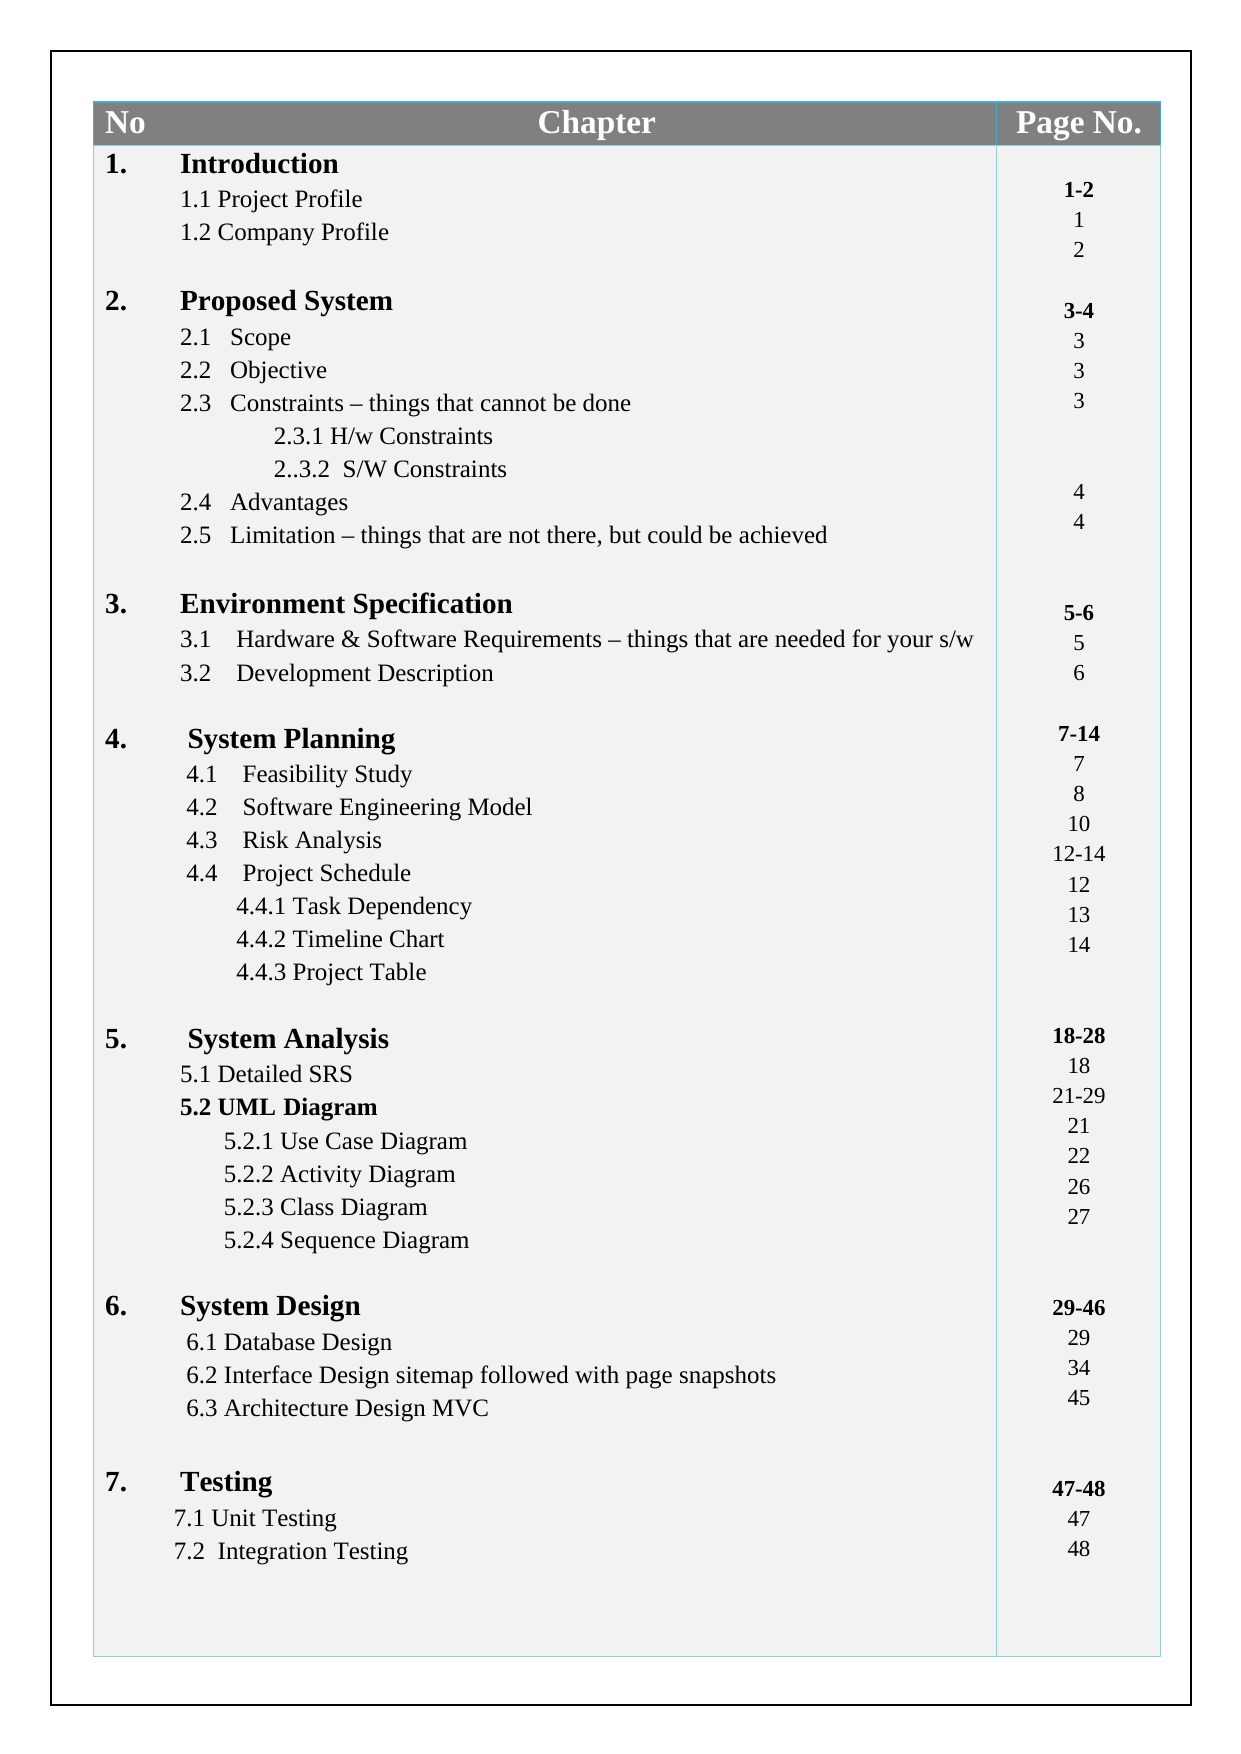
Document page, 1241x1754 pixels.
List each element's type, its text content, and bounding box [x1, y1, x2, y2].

table_header Page No. [997, 103, 1160, 145]
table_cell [94, 146, 996, 1656]
table_header No Chapter [94, 103, 996, 145]
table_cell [997, 146, 1160, 1656]
